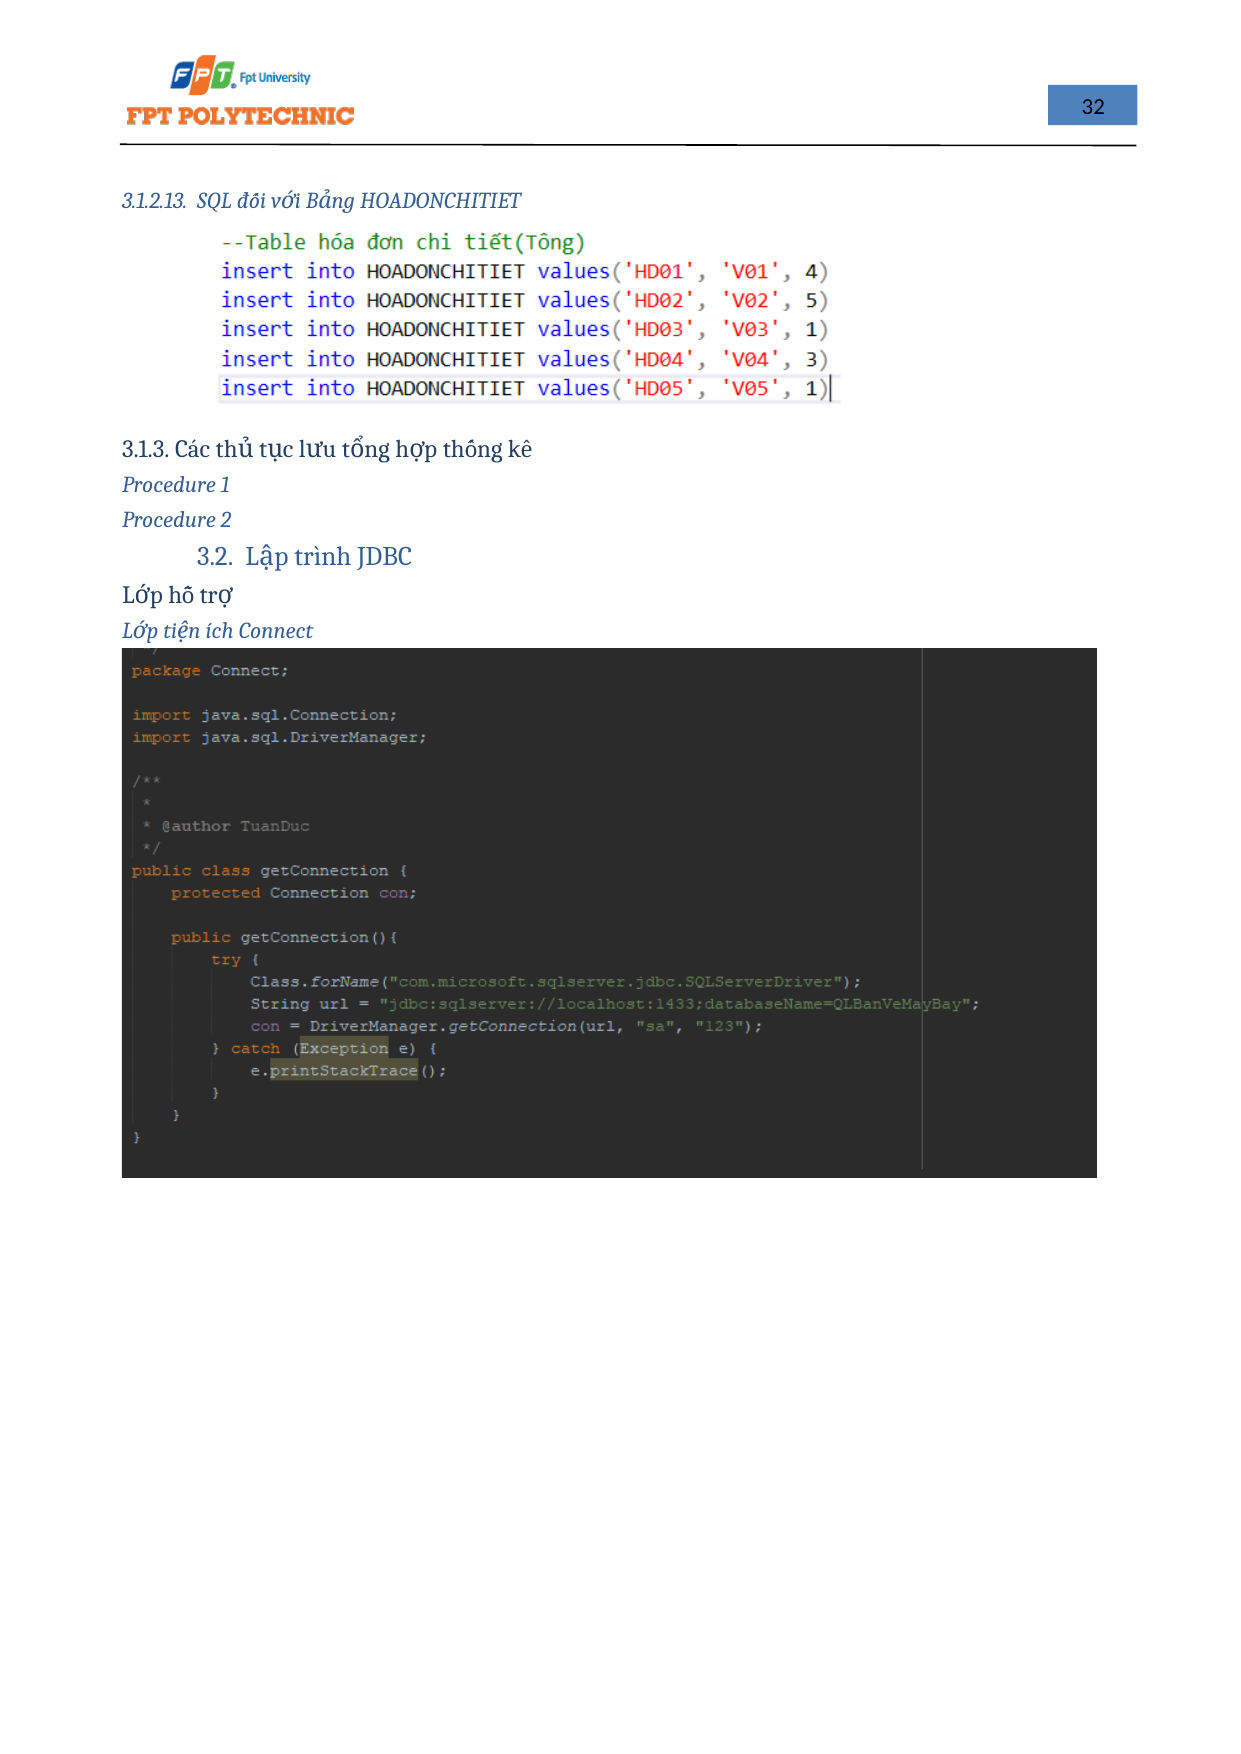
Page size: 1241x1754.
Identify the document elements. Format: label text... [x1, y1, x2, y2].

picture [211, 218, 841, 423]
subtitle 3.1.2.13. SQL đối với Bảng HOADONCHITIET [122, 187, 1144, 214]
subtitle Lớp tiện ích Connect [122, 618, 1144, 644]
subtitle Procedure 1 [122, 472, 1144, 498]
subtitle 3.2. Lập trình JDBC [197, 541, 1144, 572]
subtitle Lớp hỗ trợ [122, 581, 1144, 609]
picture [121, 648, 1097, 1178]
subtitle Procedure 2 [122, 506, 1144, 533]
picture [120, 50, 369, 134]
